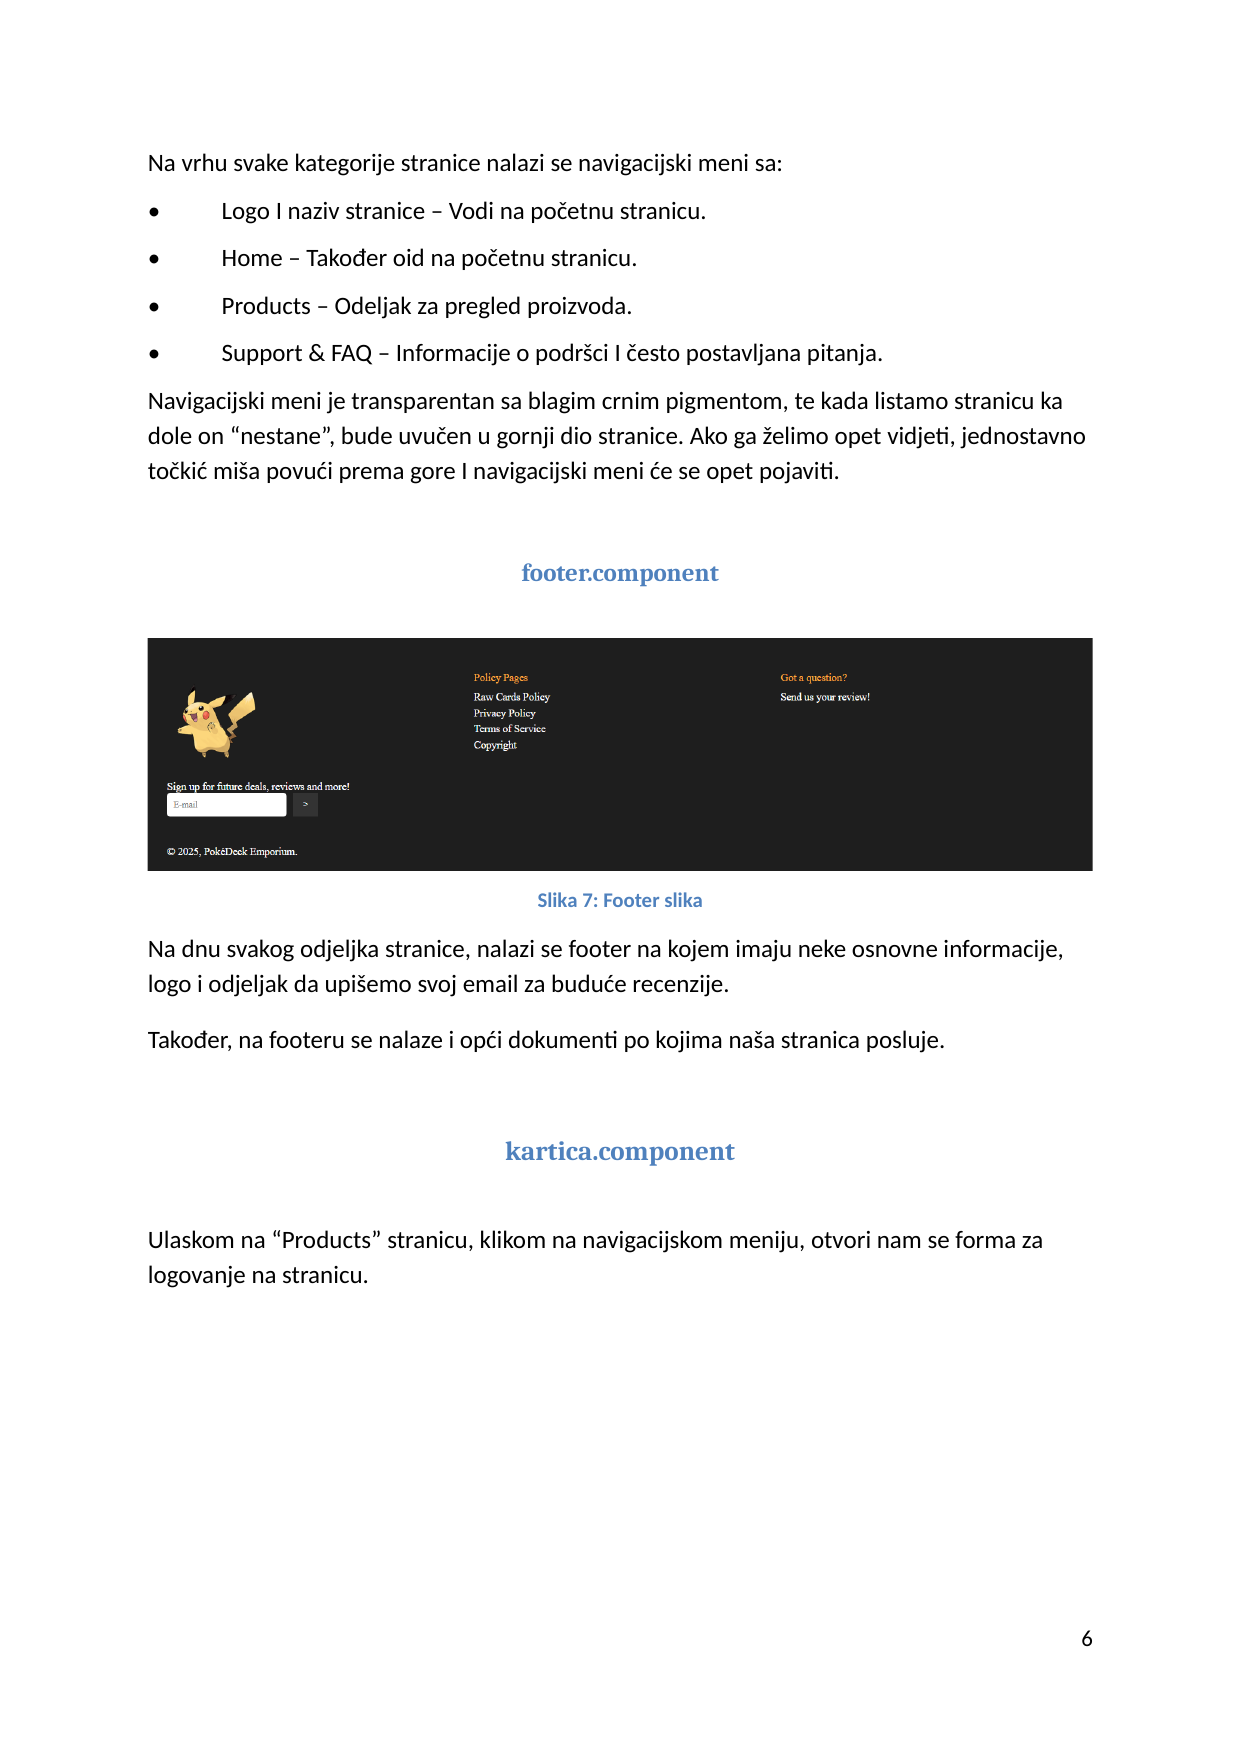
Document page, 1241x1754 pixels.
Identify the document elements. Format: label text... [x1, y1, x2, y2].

text Također, na footeru se nalaze i opći dokumenti po kojima naša stranica posluje. [148, 1024, 1093, 1054]
text • Support & FAQ – Informacije o podršci I često postavljana pitanja. [148, 338, 1093, 368]
text Na dnu svakog odjeljka stranice, nalazi se footer na kojem imaju neke osnovne informacije, logo i odjeljak da upišemo svoj email za buduće recenzije. [148, 933, 1093, 999]
text Navigacijski meni je transparentan sa blagim crnim pigmentom, te kada listamo stranicu ka dole on “nestane”, bude uvučen u gornji dio stranice. Ako ga želimo opet vidjeti, jednostavno točkić miša povući prema gore I navigacijski meni će se opet pojaviti. [148, 385, 1093, 486]
text • Logo I naziv stranice – Vodi na početnu stranicu. [148, 195, 1093, 226]
text • Home – Također oid na početnu stranicu. [148, 243, 1093, 273]
text Ulaskom na “Products” stranicu, klikom na navigacijskom meniju, otvori nam se forma za logovanje na stranicu. [148, 1224, 1093, 1290]
text Na vrhu svake kategorije stranice nalazi se navigacijski meni sa: [148, 148, 1093, 178]
subtitle kartica.component [148, 1136, 1093, 1167]
picture [147, 638, 1093, 871]
text Slika 7: Footer slika [148, 887, 1093, 912]
text • Products – Odeljak za pregled proizvoda. [148, 290, 1093, 321]
subtitle footer.component [148, 558, 1093, 587]
